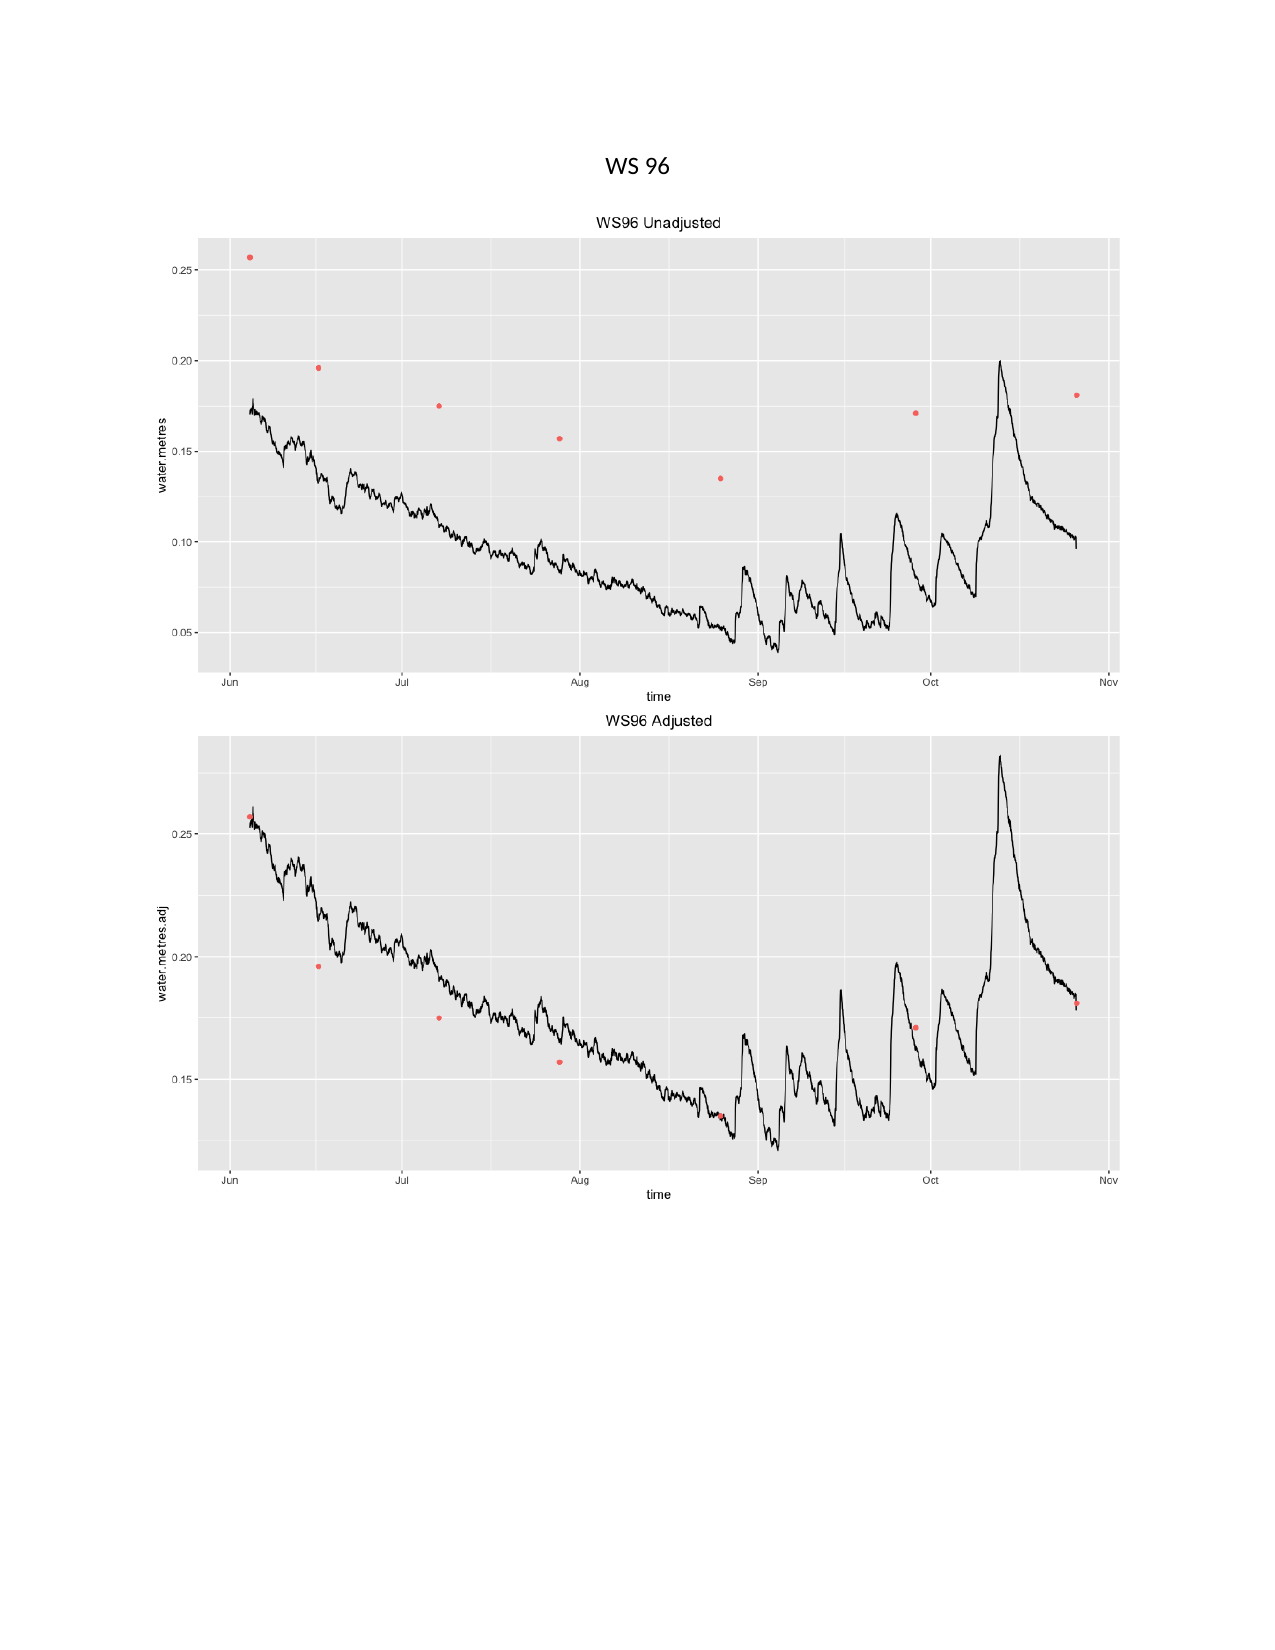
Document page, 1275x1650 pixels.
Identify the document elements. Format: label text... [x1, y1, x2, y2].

text WS 96 [150, 150, 1125, 181]
picture [150, 211, 1125, 1207]
